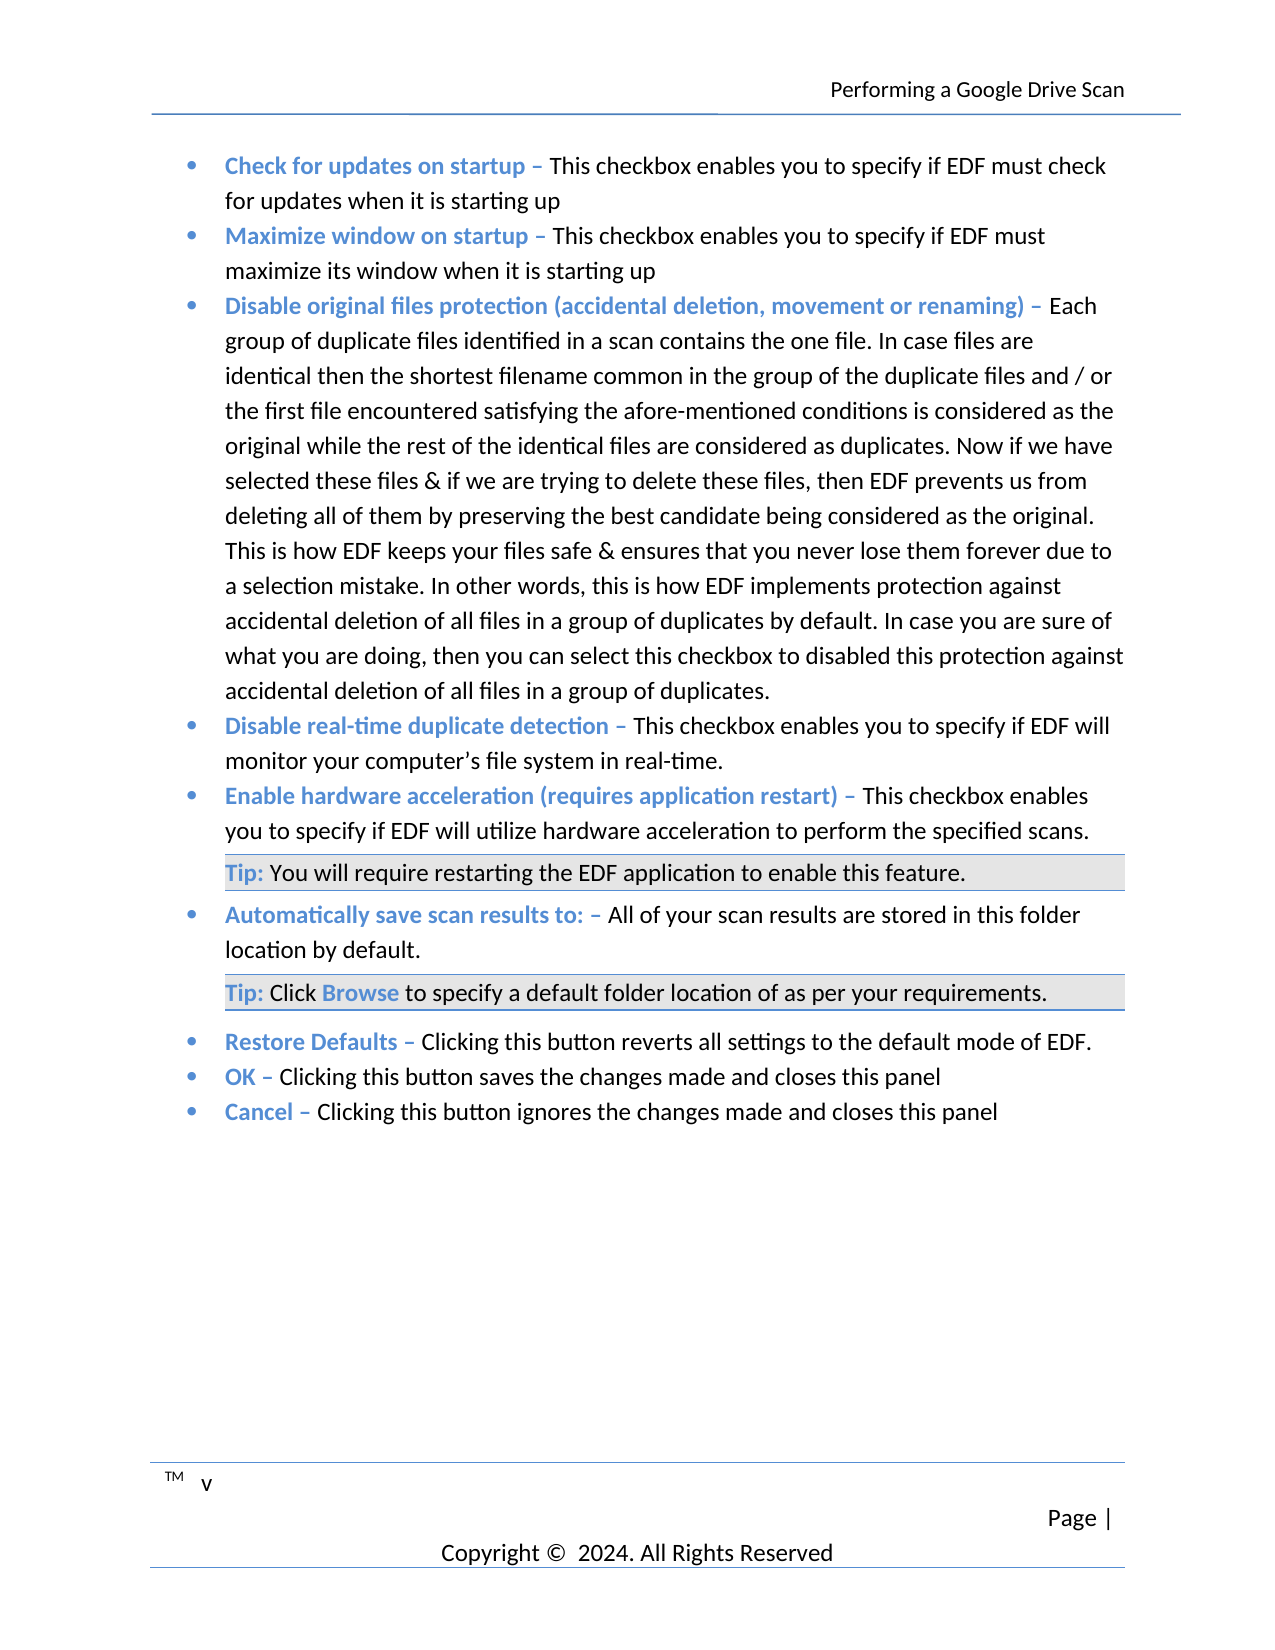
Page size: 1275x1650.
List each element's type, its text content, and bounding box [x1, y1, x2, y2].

list Disable original files protection (accidental deletion, movement or renaming) – Each group of duplicate files identified in a scan contains the one file. In case files are identical then the shortest filename common in the group of the duplicate files and / or the first file encountered satisfying the afore-mentioned conditions is considered as the original while the rest of the identical files are considered as duplicates. Now if we have selected these files & if we are trying to delete these files, then EDF prevents us from deleting all of them by preserving the best candidate being considered as the original. This is how EDF keeps your files safe & ensures that you never lose them forever due to a selection mistake. In other words, this is how EDF implements protection against accidental deletion of all files in a group of duplicates by default. In case you are sure of what you are doing, then you can select this checkbox to disabled this protection against accidental deletion of all files in a group of duplicates. [187, 290, 1125, 706]
list Automatically save scan results to: – All of your scan results are stored in this folder location by default. [187, 899, 1125, 965]
text Tip: You will require restarting the EDF application to enable this feature. [225, 855, 1125, 890]
list Maximize window on startup – This checkbox enables you to specify if EDF must maximize its window when it is starting up [187, 220, 1125, 286]
list OK – Clicking this button saves the changes made and closes this panel [187, 1061, 1125, 1092]
list Disable real-time duplicate detection – This checkbox enables you to specify if EDF will monitor your computer’s file system in real-time. [187, 710, 1125, 776]
list Enable hardware acceleration (requires application restart) – This checkbox enables you to specify if EDF will utilize hardware acceleration to perform the specified scans. [187, 780, 1125, 846]
list Restore Defaults – Clicking this button reverts all settings to the default mode of EDF. [187, 1026, 1125, 1057]
text Tip: Click Browse to specify a default folder location of as per your requirements. [225, 975, 1125, 1009]
list Check for updates on startup – This checkbox enables you to specify if EDF must check for updates when it is starting up [187, 150, 1125, 216]
list Cancel – Clicking this button ignores the changes made and closes this panel [187, 1096, 1125, 1127]
